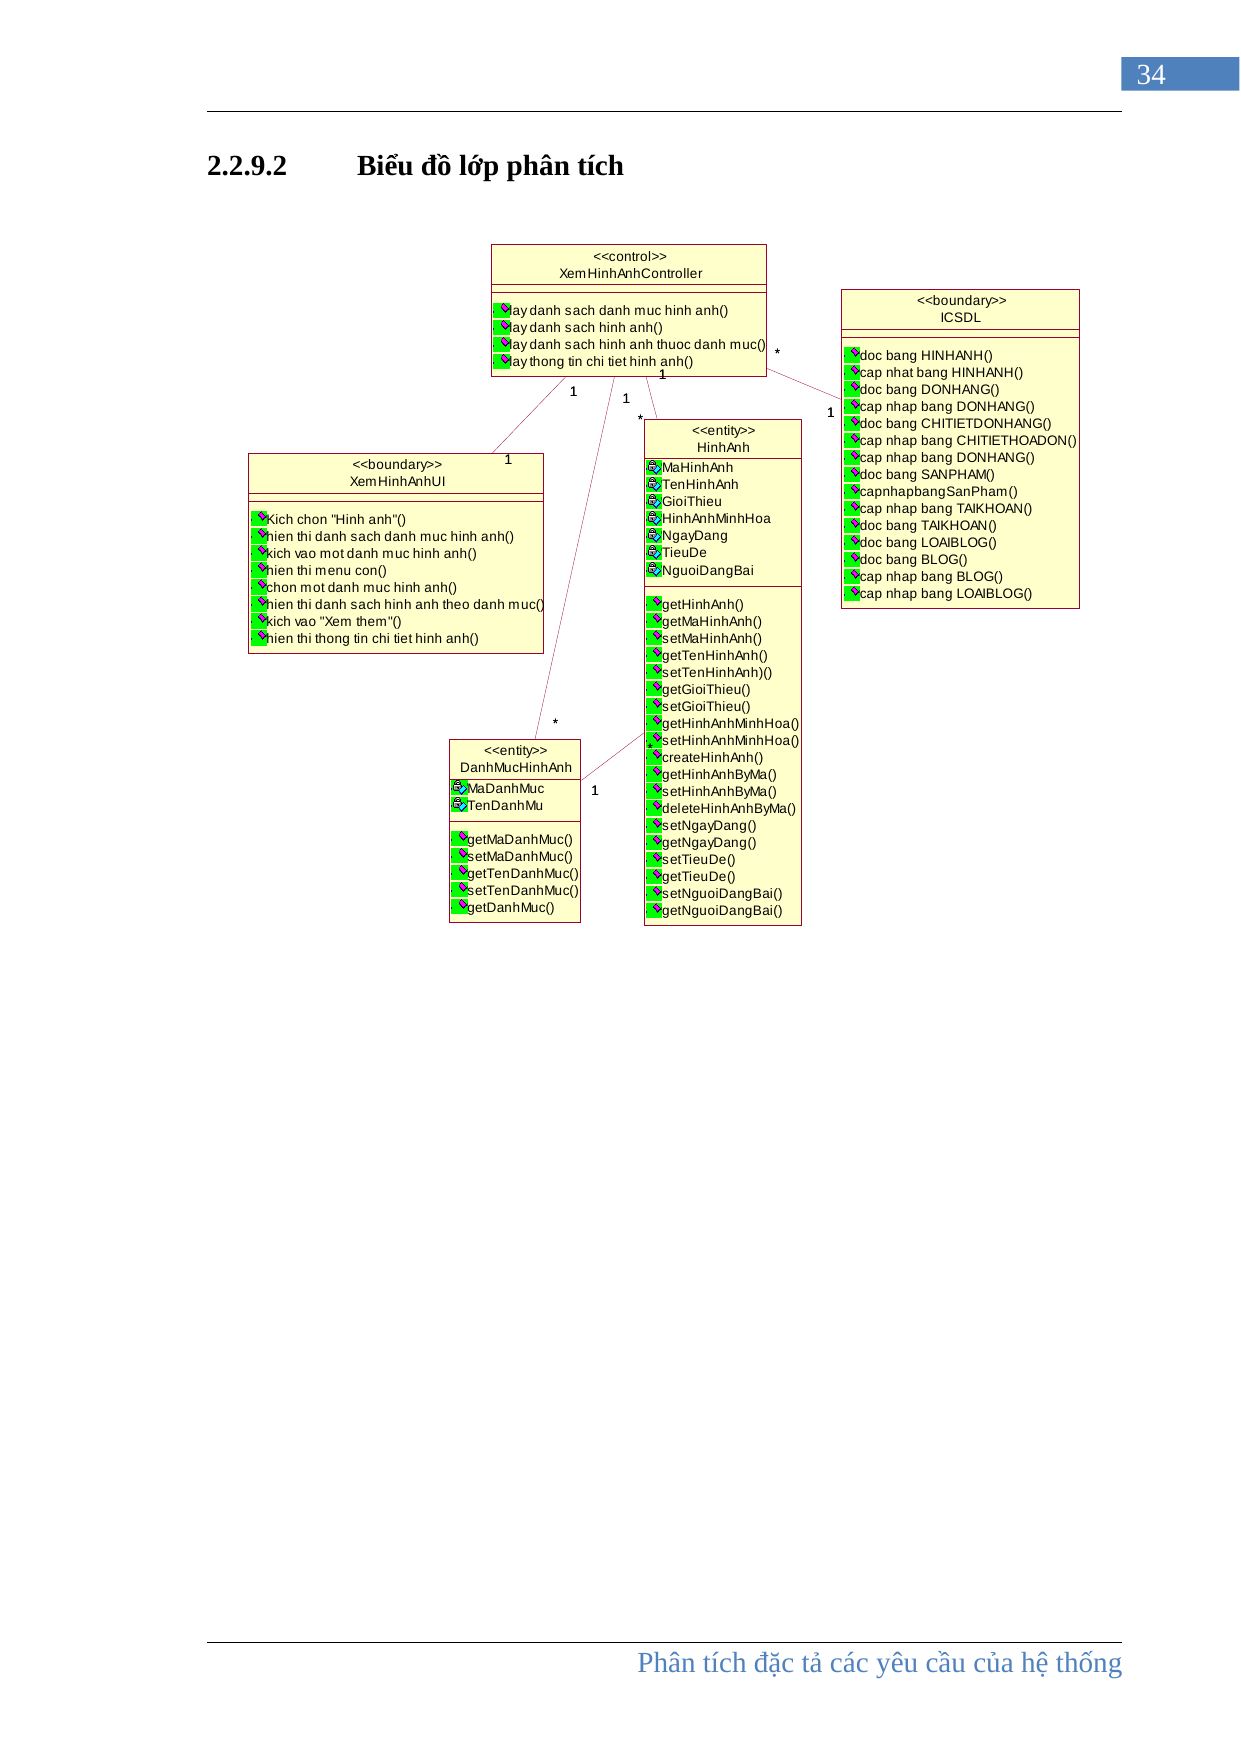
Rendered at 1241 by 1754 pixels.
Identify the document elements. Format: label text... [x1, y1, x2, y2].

subtitle Biểu đồ lớp phân tích [207, 148, 1122, 181]
